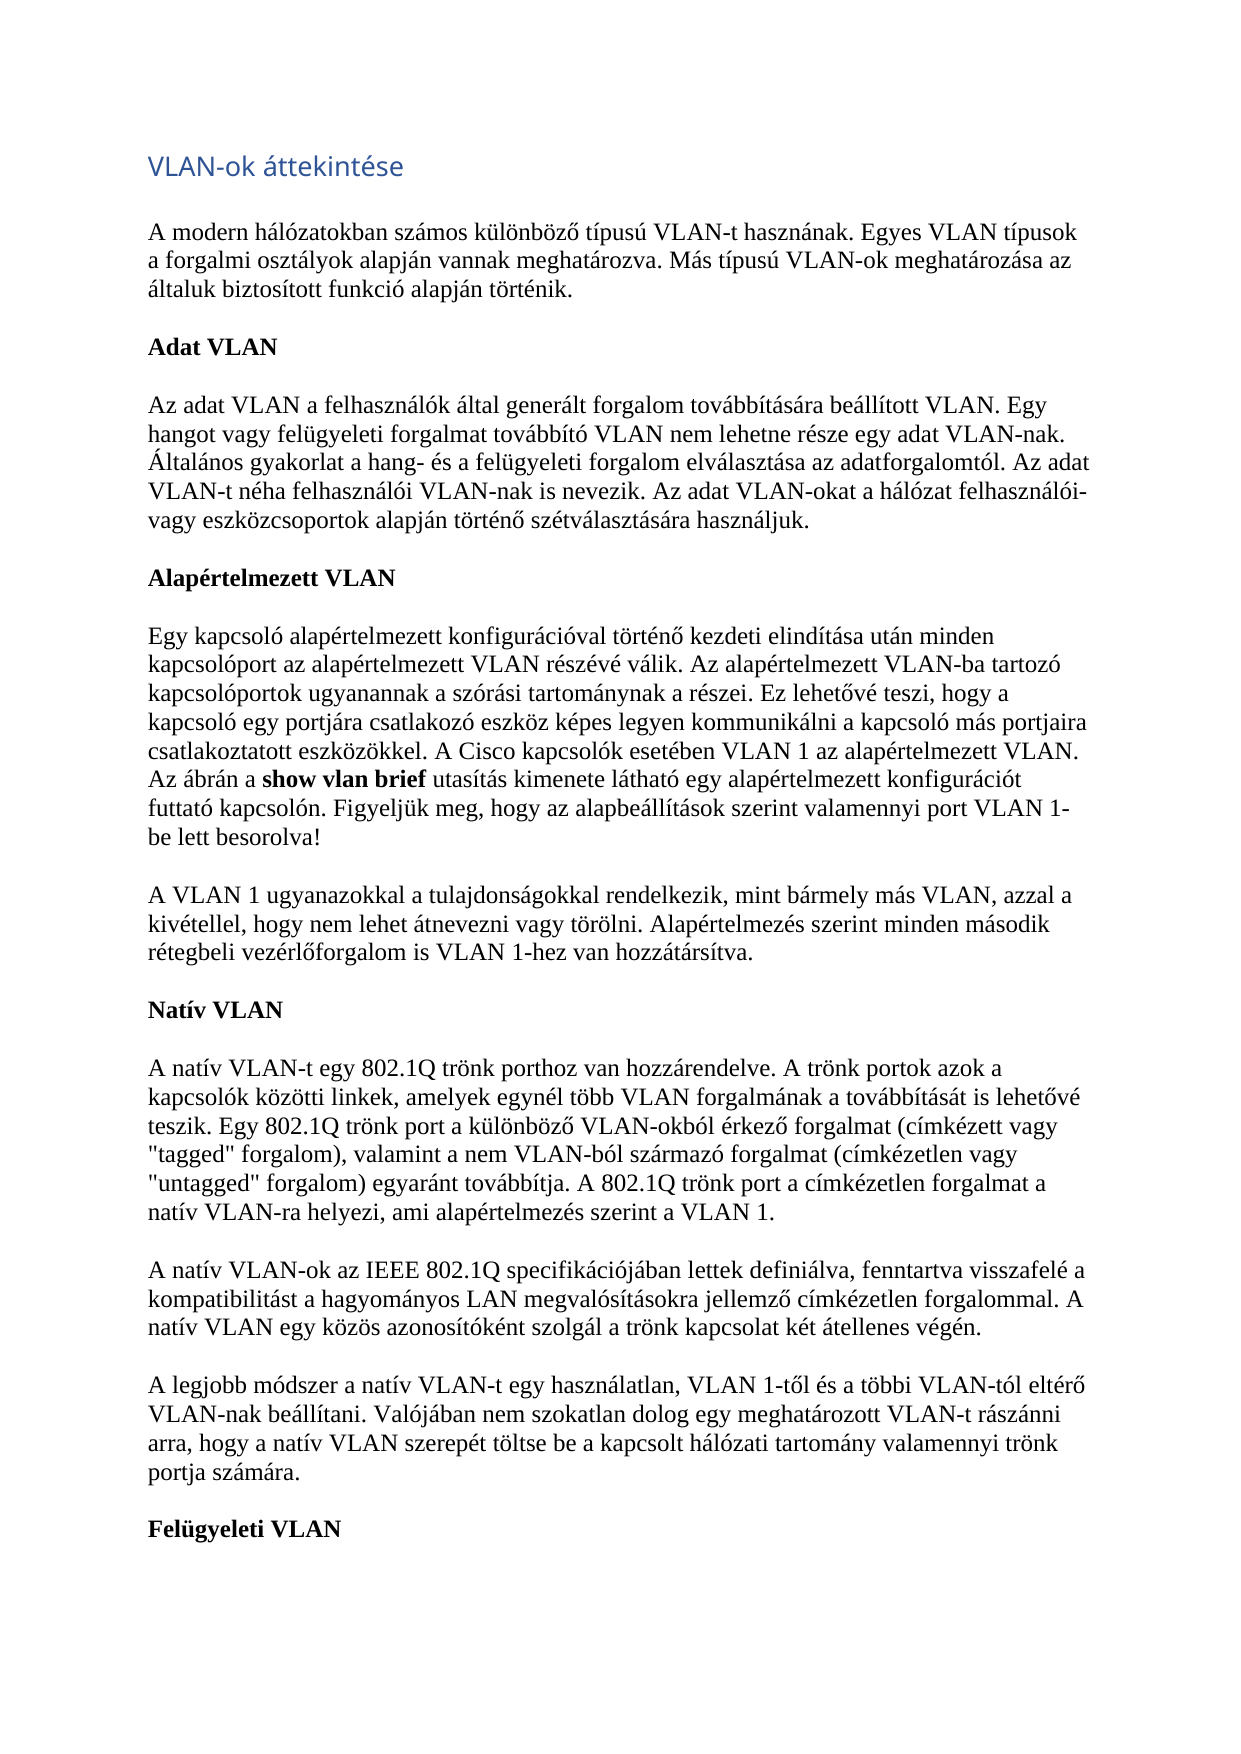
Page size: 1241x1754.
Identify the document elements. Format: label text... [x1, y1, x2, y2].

text A VLAN 1 ugyanazokkal a tulajdonságokkal rendelkezik, mint bármely más VLAN, azzal a kivétellel, hogy nem lehet átnevezni vagy törölni. Alapértelmezés szerint minden második rétegbeli vezérlőforgalom is VLAN 1-hez van hozzátársítva. [148, 880, 1093, 966]
text Felügyeleti VLAN [148, 1514, 1093, 1543]
text A legjobb módszer a natív VLAN-t egy használatlan, VLAN 1-től és a többi VLAN-tól eltérő VLAN-nak beállítani. Valójában nem szokatlan dolog egy meghatározott VLAN-t rászánni arra, hogy a natív VLAN szerepét töltse be a kapcsolt hálózati tartomány valamennyi trönk portja számára. [148, 1370, 1093, 1485]
text Adat VLAN [148, 332, 1093, 361]
text A natív VLAN-ok az IEEE 802.1Q specifikációjában lettek definiálva, fenntartva visszafelé a kompatibilitást a hagyományos LAN megvalósításokra jellemző címkézetlen forgalommal. A natív VLAN egy közös azonosítóként szolgál a trönk kapcsolat két átellenes végén. [148, 1255, 1093, 1341]
text Az adat VLAN a felhasználók által generált forgalom továbbítására beállított VLAN. Egy hangot vagy felügyeleti forgalmat továbbító VLAN nem lehetne része egy adat VLAN-nak. Általános gyakorlat a hang- és a felügyeleti forgalom elválasztása az adatforgalomtól. Az adat VLAN-t néha felhasználói VLAN-nak is nevezik. Az adat VLAN-okat a hálózat felhasználói- vagy eszközcsoportok alapján történő szétválasztására használjuk. [148, 390, 1093, 534]
text A modern hálózatokban számos különböző típusú VLAN-t hasznának. Egyes VLAN típusok a forgalmi osztályok alapján vannak meghatározva. Más típusú VLAN-ok meghatározása az általuk biztosított funkció alapján történik. [148, 217, 1093, 303]
text Natív VLAN [148, 995, 1093, 1024]
text A natív VLAN-t egy 802.1Q trönk porthoz van hozzárendelve. A trönk portok azok a kapcsolók közötti linkek, amelyek egynél több VLAN forgalmának a továbbítását is lehetővé teszik. Egy 802.1Q trönk port a különböző VLAN-okból érkező forgalmat (címkézett vagy "tagged" forgalom), valamint a nem VLAN-ból származó forgalmat (címkézetlen vagy "untagged" forgalom) egyaránt továbbítja. A 802.1Q trönk port a címkézetlen forgalmat a natív VLAN-ra helyezi, ami alapértelmezés szerint a VLAN 1. [148, 1053, 1093, 1226]
text Alapértelmezett VLAN [148, 563, 1093, 592]
text Egy kapcsoló alapértelmezett konfigurációval történő kezdeti elindítása után minden kapcsolóport az alapértelmezett VLAN részévé válik. Az alapértelmezett VLAN-ba tartozó kapcsolóportok ugyanannak a szórási tartománynak a részei. Ez lehetővé teszi, hogy a kapcsoló egy portjára csatlakozó eszköz képes legyen kommunikálni a kapcsoló más portjaira csatlakoztatott eszközökkel. A Cisco kapcsolók esetében VLAN 1 az alapértelmezett VLAN. Az ábrán a show vlan brief utasítás kimenete látható egy alapértelmezett konfigurációt futtató kapcsolón. Figyeljük meg, hogy az alapbeállítások szerint valamennyi port VLAN 1-be lett besorolva! [148, 621, 1093, 851]
subtitle VLAN-ok áttekintése [148, 148, 1093, 184]
